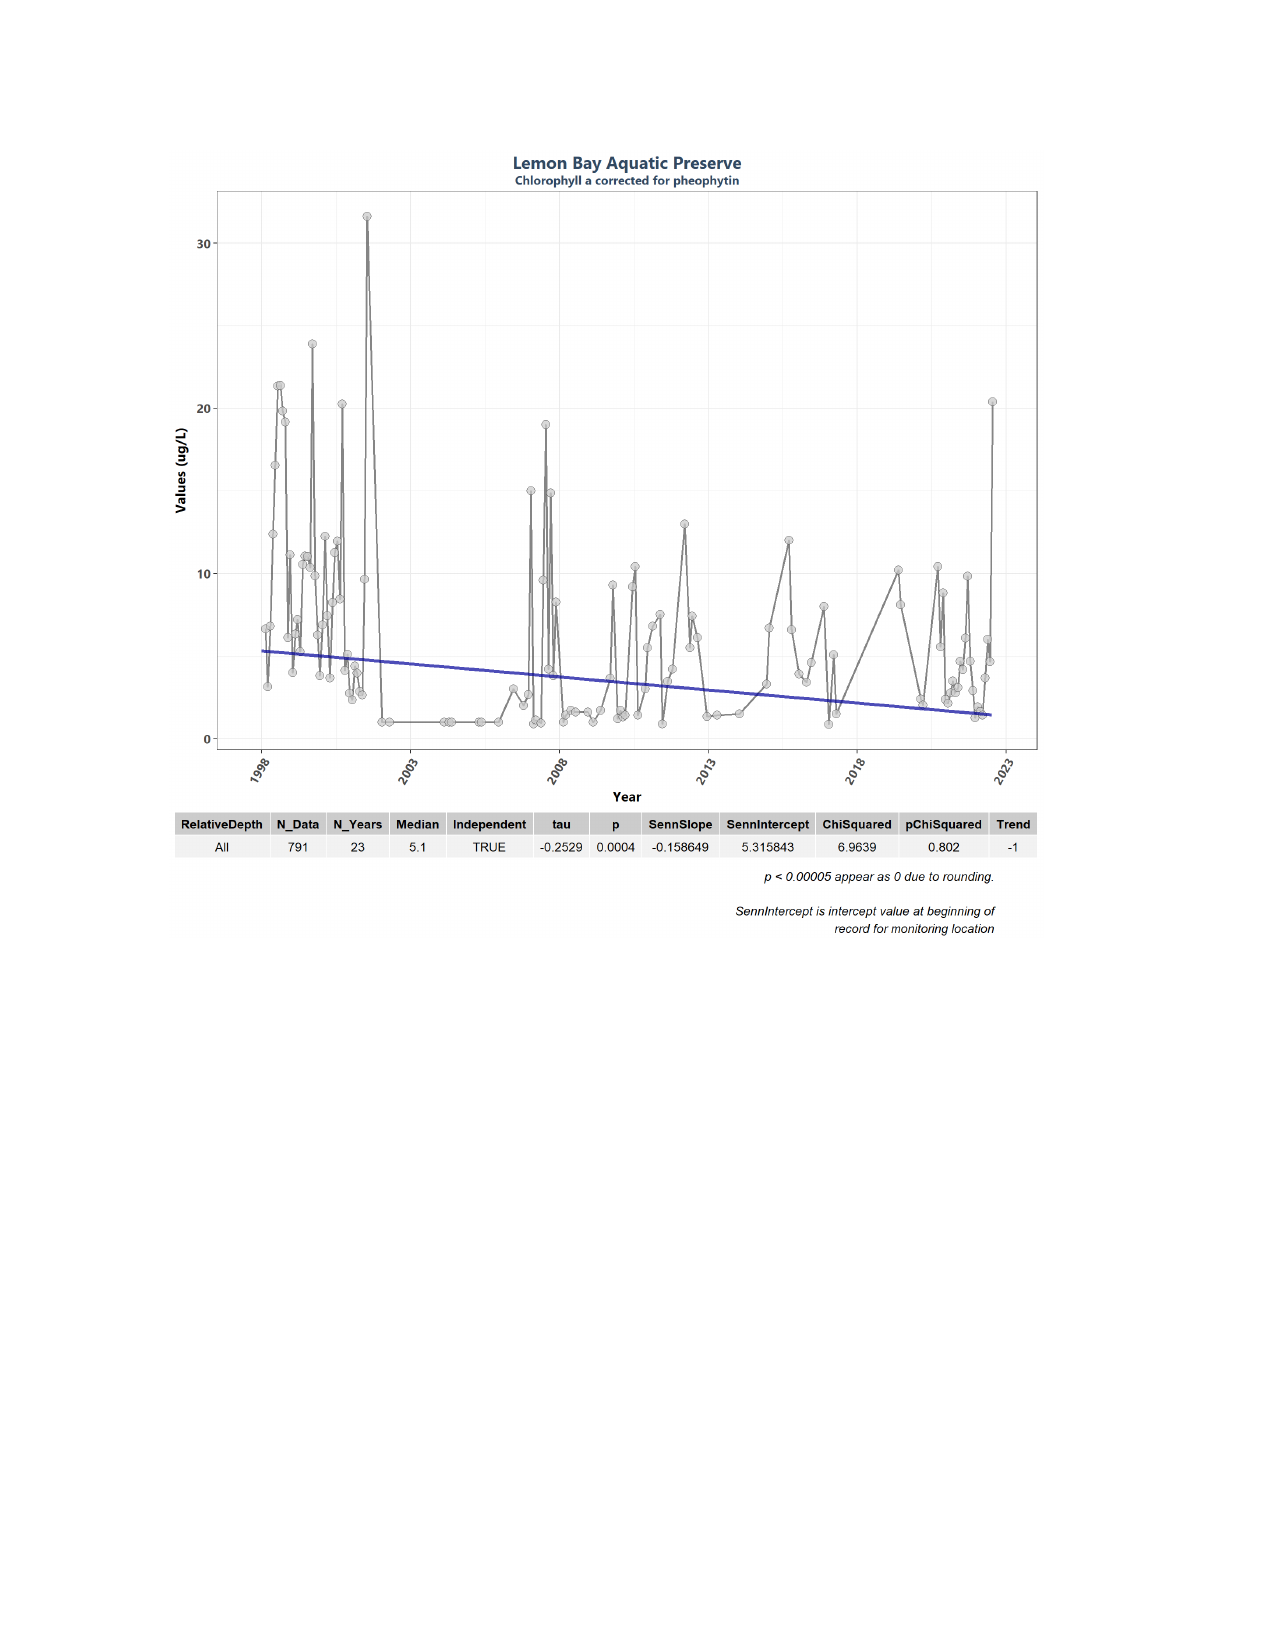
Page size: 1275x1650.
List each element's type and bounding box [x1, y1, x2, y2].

picture [168, 150, 1044, 938]
